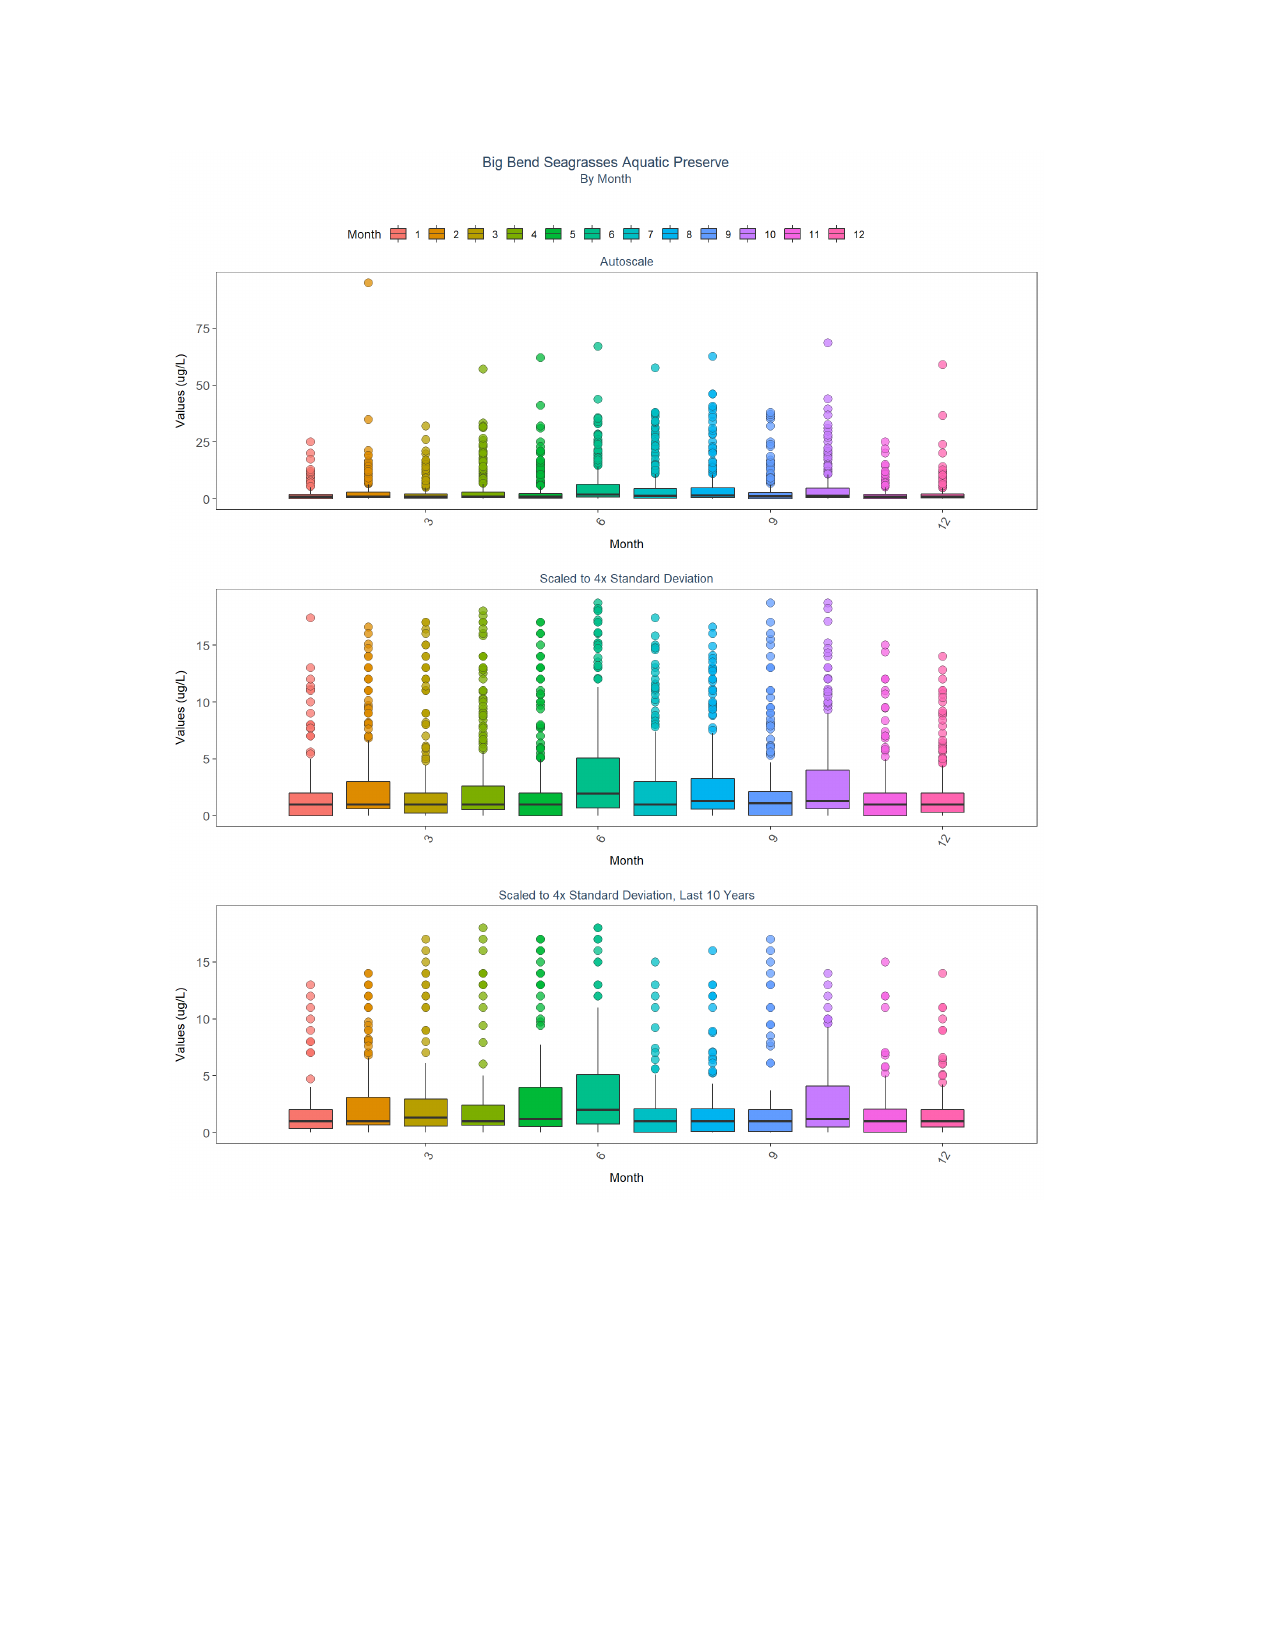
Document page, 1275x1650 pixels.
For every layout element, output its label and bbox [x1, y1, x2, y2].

picture [168, 150, 1044, 1200]
